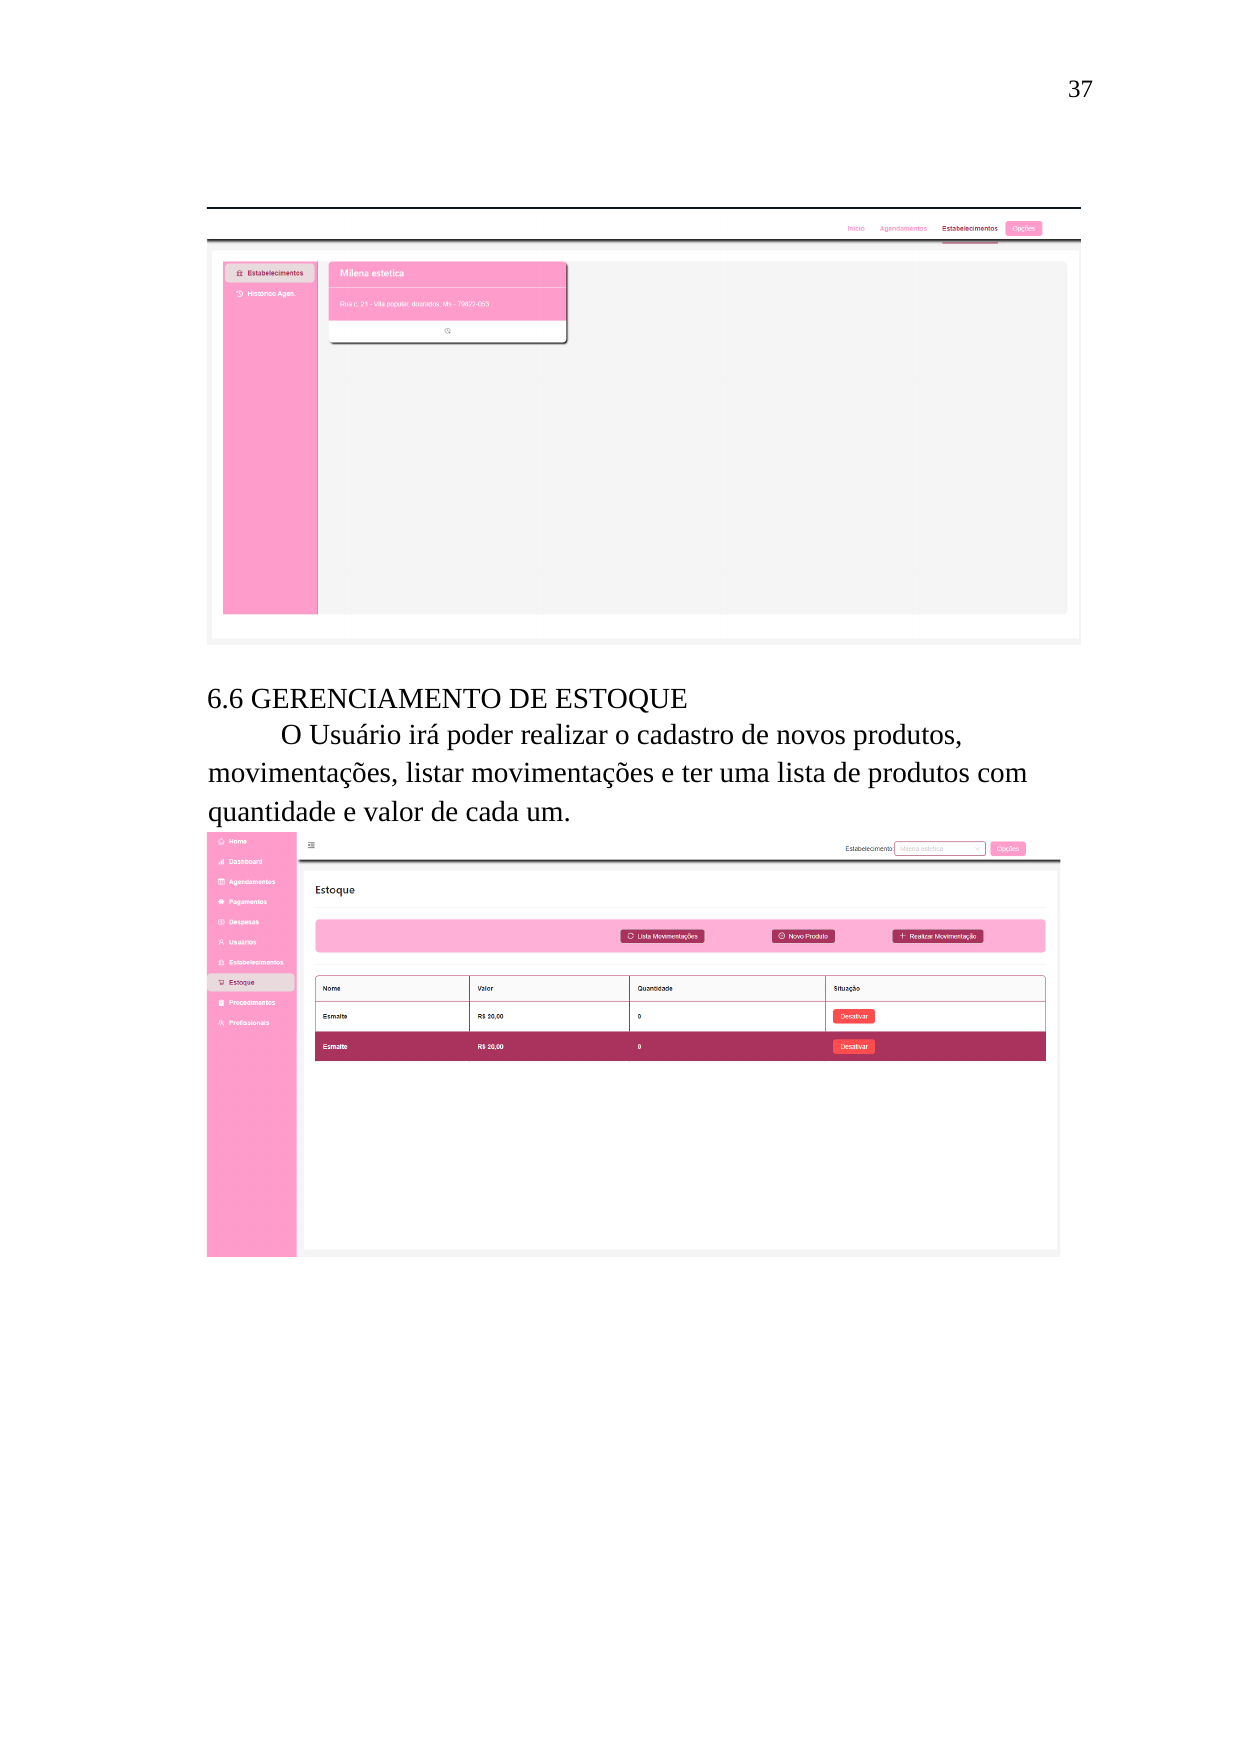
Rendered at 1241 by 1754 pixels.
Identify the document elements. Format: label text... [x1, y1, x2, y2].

subtitle 6.6 GERENCIAMENTO DE ESTOQUE [207, 681, 1233, 714]
text O Usuário irá poder realizar o cadastro de novos produtos, movimentações, listar movimentações e ter uma lista de produtos com quantidade e valor de cada um. [208, 717, 1093, 827]
picture [206, 832, 1061, 1257]
picture [206, 207, 1081, 645]
